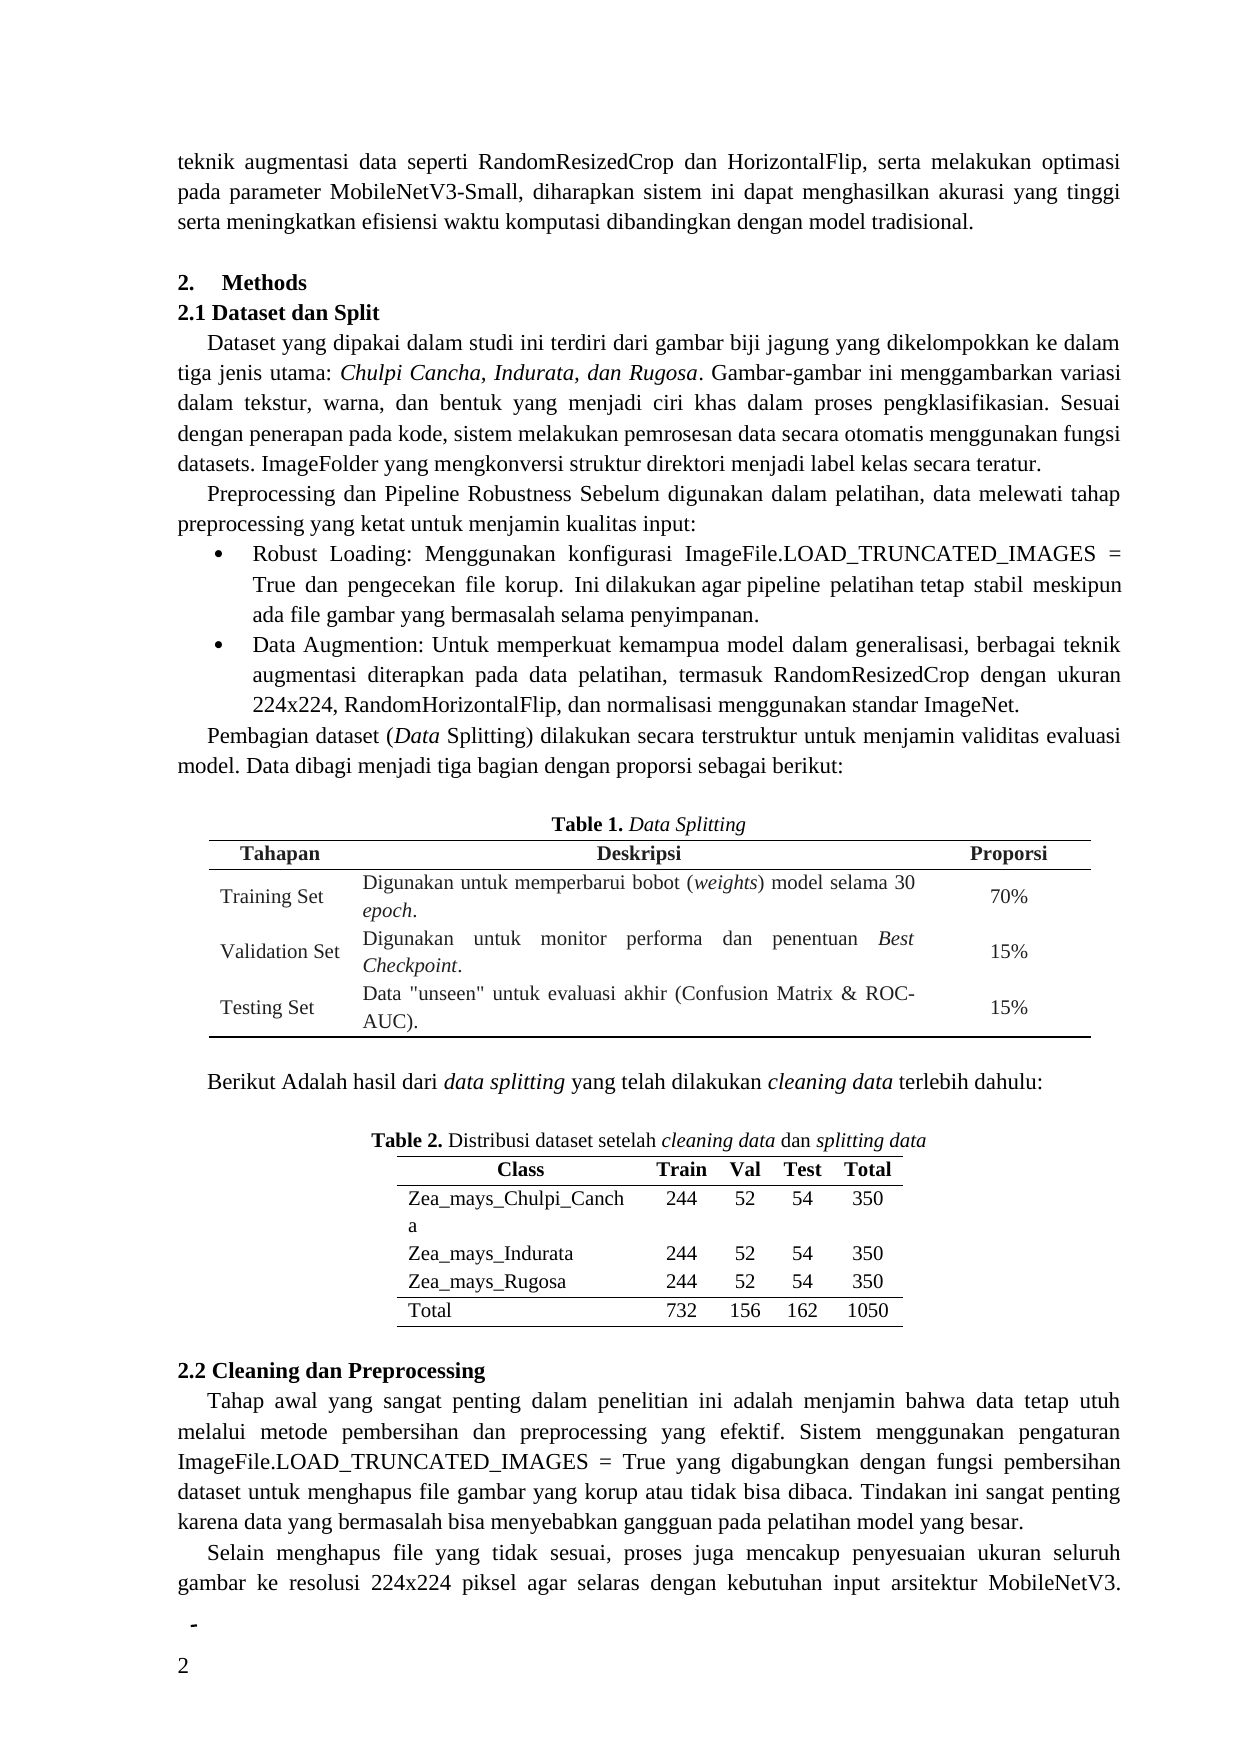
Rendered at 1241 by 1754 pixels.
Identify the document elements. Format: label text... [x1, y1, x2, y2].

text Preprocessing dan Pipeline Robustness Sebelum digunakan dalam pelatihan, data melewati tahap preprocessing yang ketat untuk menjamin kualitas input: [177, 480, 1122, 537]
table_header Deskripsi [351, 841, 927, 869]
table_cell 244 [645, 1241, 718, 1269]
table_header Val [718, 1157, 772, 1185]
table_cell 15% [927, 981, 1091, 1036]
table_cell 350 [833, 1186, 903, 1241]
table_cell Training Set [209, 870, 351, 925]
table_cell 162 [772, 1298, 833, 1326]
table_header Proporsi [927, 841, 1091, 869]
list Robust Loading: Menggunakan konfigurasi ImageFile.LOAD_TRUNCATED_IMAGES = True dan pengecekan file korup. Ini dilakukan agar pipeline pelatihan tetap stabil meskipun ada file gambar yang bermasalah selama penyimpanan. [215, 540, 1122, 627]
table_cell 156 [718, 1298, 772, 1326]
text Dataset yang dipakai dalam studi ini terdiri dari gambar biji jagung yang dikelompokkan ke dalam tiga jenis utama: Chulpi Cancha, Indurata, dan Rugosa. Gambar-gambar ini menggambarkan variasi dalam tekstur, warna, dan bentuk yang menjadi ciri khas dalam proses pengklasifikasian. Sesuai dengan penerapan pada kode, sistem melakukan pemrosesan data secara otomatis menggunakan fungsi datasets. ImageFolder yang mengkonversi struktur direktori menjadi label kelas secara teratur. [177, 329, 1122, 476]
text Pembagian dataset (Data Splitting) dilakukan secara terstruktur untuk menjamin validitas evaluasi model. Data dibagi menjadi tiga bagian dengan proporsi sebagai berikut: [177, 722, 1122, 778]
table_cell 54 [772, 1186, 833, 1241]
table_cell 54 [772, 1269, 833, 1297]
table_cell 52 [718, 1186, 772, 1241]
table_cell 732 [645, 1298, 718, 1326]
table_cell 52 [718, 1269, 772, 1297]
table_cell 350 [833, 1269, 903, 1297]
table_cell 54 [772, 1241, 833, 1269]
table_cell Zea_mays_Chulpi_Cancha [397, 1186, 645, 1241]
table_cell Zea_mays_Rugosa [397, 1269, 645, 1297]
text Berikut Adalah hasil dari data splitting yang telah dilakukan cleaning data terlebih dahulu: [177, 1068, 1122, 1094]
text Table 2. Distribusi dataset setelah cleaning data dan splitting data [177, 1128, 1122, 1152]
table_cell 52 [718, 1241, 772, 1269]
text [177, 1538, 1122, 1595]
list Data Augmention: Untuk memperkuat kemampua model dalam generalisasi, berbagai teknik augmentasi diterapkan pada data pelatihan, termasuk RandomResizedCrop dengan ukuran 224x224, RandomHorizontalFlip, dan normalisasi menggunakan standar ImageNet. [215, 631, 1122, 718]
table_cell 1050 [833, 1298, 903, 1326]
table_header Total [833, 1157, 903, 1185]
table_cell Validation Set [209, 925, 351, 981]
table_header Tahapan [209, 841, 351, 869]
text Tahap awal yang sangat penting dalam penelitian ini adalah menjamin bahwa data tetap utuh melalui metode pembersihan dan preprocessing yang efektif. Sistem menggunakan pengaturan ImageFile.LOAD_TRUNCATED_IMAGES = True yang digabungkan dengan fungsi pembersihan dataset untuk menghapus file gambar yang korup atau tidak bisa dibaca. Tindakan ini sangat penting karena data yang bermasalah bisa menyebabkan gangguan pada pelatihan model yang besar. [177, 1387, 1122, 1535]
text 2.1 Dataset dan Split [177, 299, 1122, 325]
table_cell Total [397, 1298, 645, 1326]
table_cell 70% [927, 870, 1091, 925]
table_cell 244 [645, 1186, 718, 1241]
table_cell Zea_mays_Indurata [397, 1241, 645, 1269]
table_header Class [397, 1157, 645, 1185]
table_cell Data "unseen" untuk evaluasi akhir (Confusion Matrix & ROC-AUC). [351, 981, 927, 1036]
table_header Test [772, 1157, 833, 1185]
text 2.2 Cleaning dan Preprocessing [177, 1357, 1122, 1384]
table_header Train [645, 1157, 718, 1185]
table_cell 15% [927, 925, 1091, 981]
table_cell 350 [833, 1241, 903, 1269]
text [177, 148, 1122, 234]
list Methods [177, 268, 1122, 295]
table_cell Digunakan untuk monitor performa dan penentuan Best Checkpoint. [351, 925, 927, 981]
text Table 1. Data Splitting [177, 812, 1122, 836]
table_cell Digunakan untuk memperbarui bobot (weights) model selama 30 epoch. [351, 870, 927, 925]
table_cell 244 [645, 1269, 718, 1297]
table_cell Testing Set [209, 981, 351, 1036]
